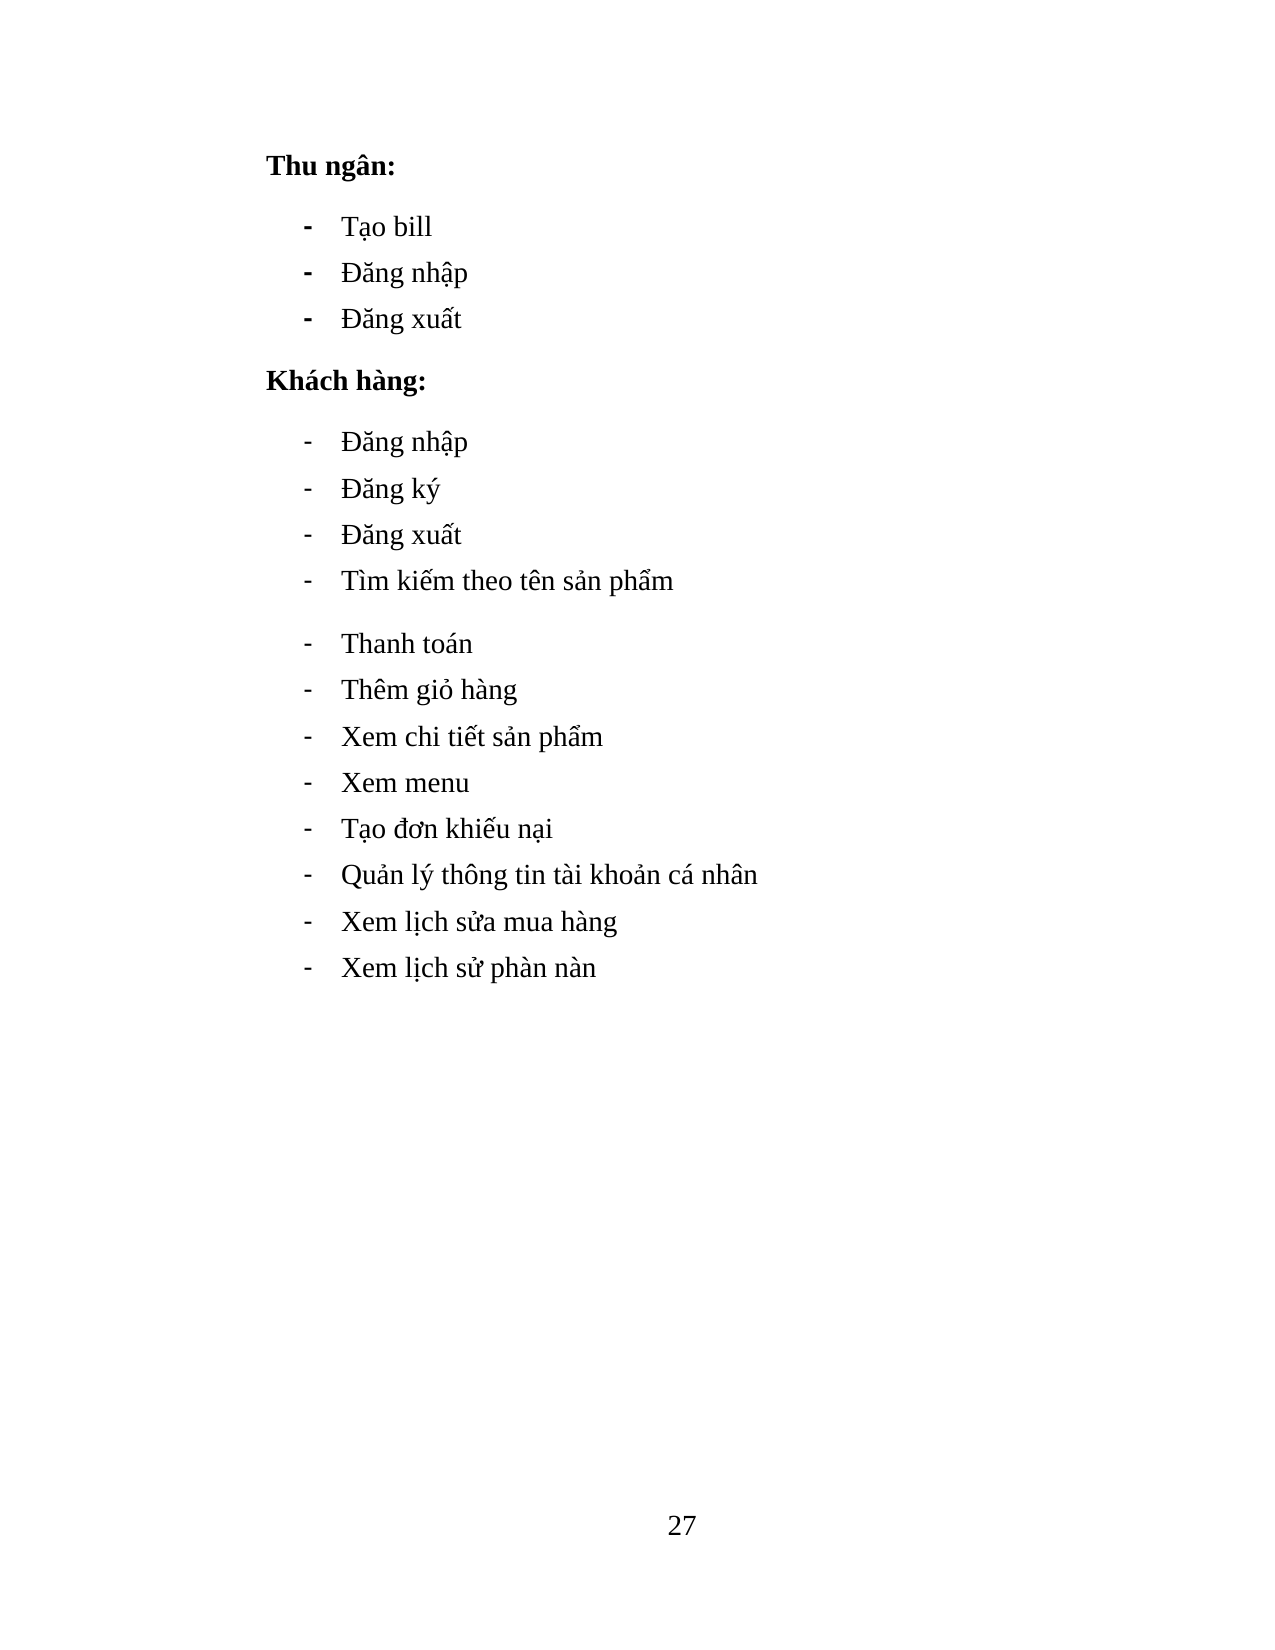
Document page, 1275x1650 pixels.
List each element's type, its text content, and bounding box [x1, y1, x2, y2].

list Đăng xuất [303, 516, 1157, 552]
list Xem lịch sửa mua hàng [303, 903, 1157, 938]
list Đăng xuất [303, 300, 1157, 336]
text Thu ngân: [207, 148, 1157, 181]
list Tìm kiếm theo tên sản phẩm [303, 562, 1157, 598]
list Xem menu [303, 764, 1157, 799]
list Thêm giỏ hàng [303, 671, 1157, 707]
list Thanh toán [303, 625, 1157, 661]
list Tạo bill [303, 208, 1157, 243]
list Đăng nhập [303, 254, 1157, 290]
list Đăng nhập [303, 423, 1157, 459]
list Xem chi tiết sản phẩm [303, 718, 1157, 753]
text Khách hàng: [207, 363, 1157, 397]
list Tạo đơn khiếu nại [303, 810, 1157, 846]
list Quản lý thông tin tài khoản cá nhân [303, 856, 1157, 892]
list Xem lịch sử phàn nàn [303, 949, 1157, 984]
list Đăng ký [303, 470, 1157, 505]
